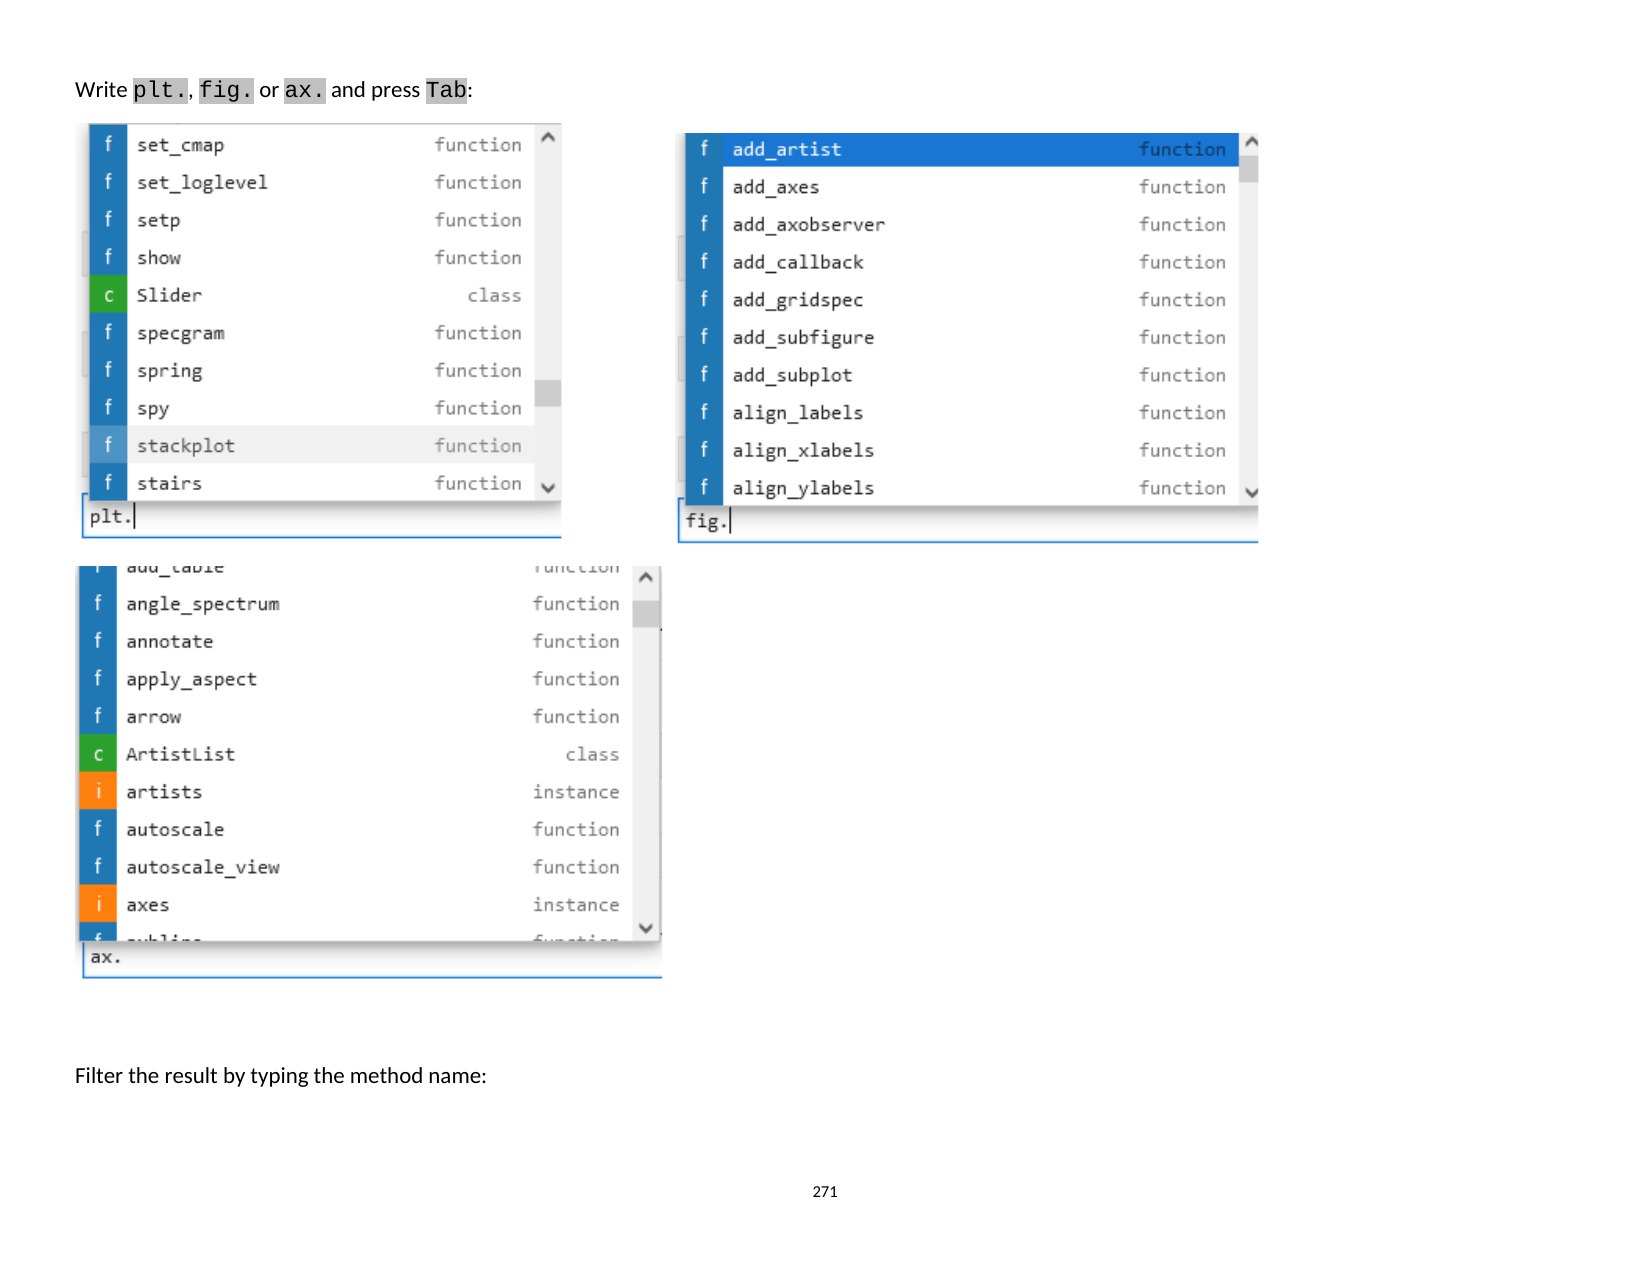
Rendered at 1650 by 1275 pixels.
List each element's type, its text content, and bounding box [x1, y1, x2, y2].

text Write plt., fig. or ax. and press Tab: [75, 75, 1575, 104]
text Filter the result by typing the method name: [75, 1061, 1575, 1089]
picture [75, 123, 562, 548]
picture [75, 566, 663, 996]
picture [675, 133, 1259, 548]
